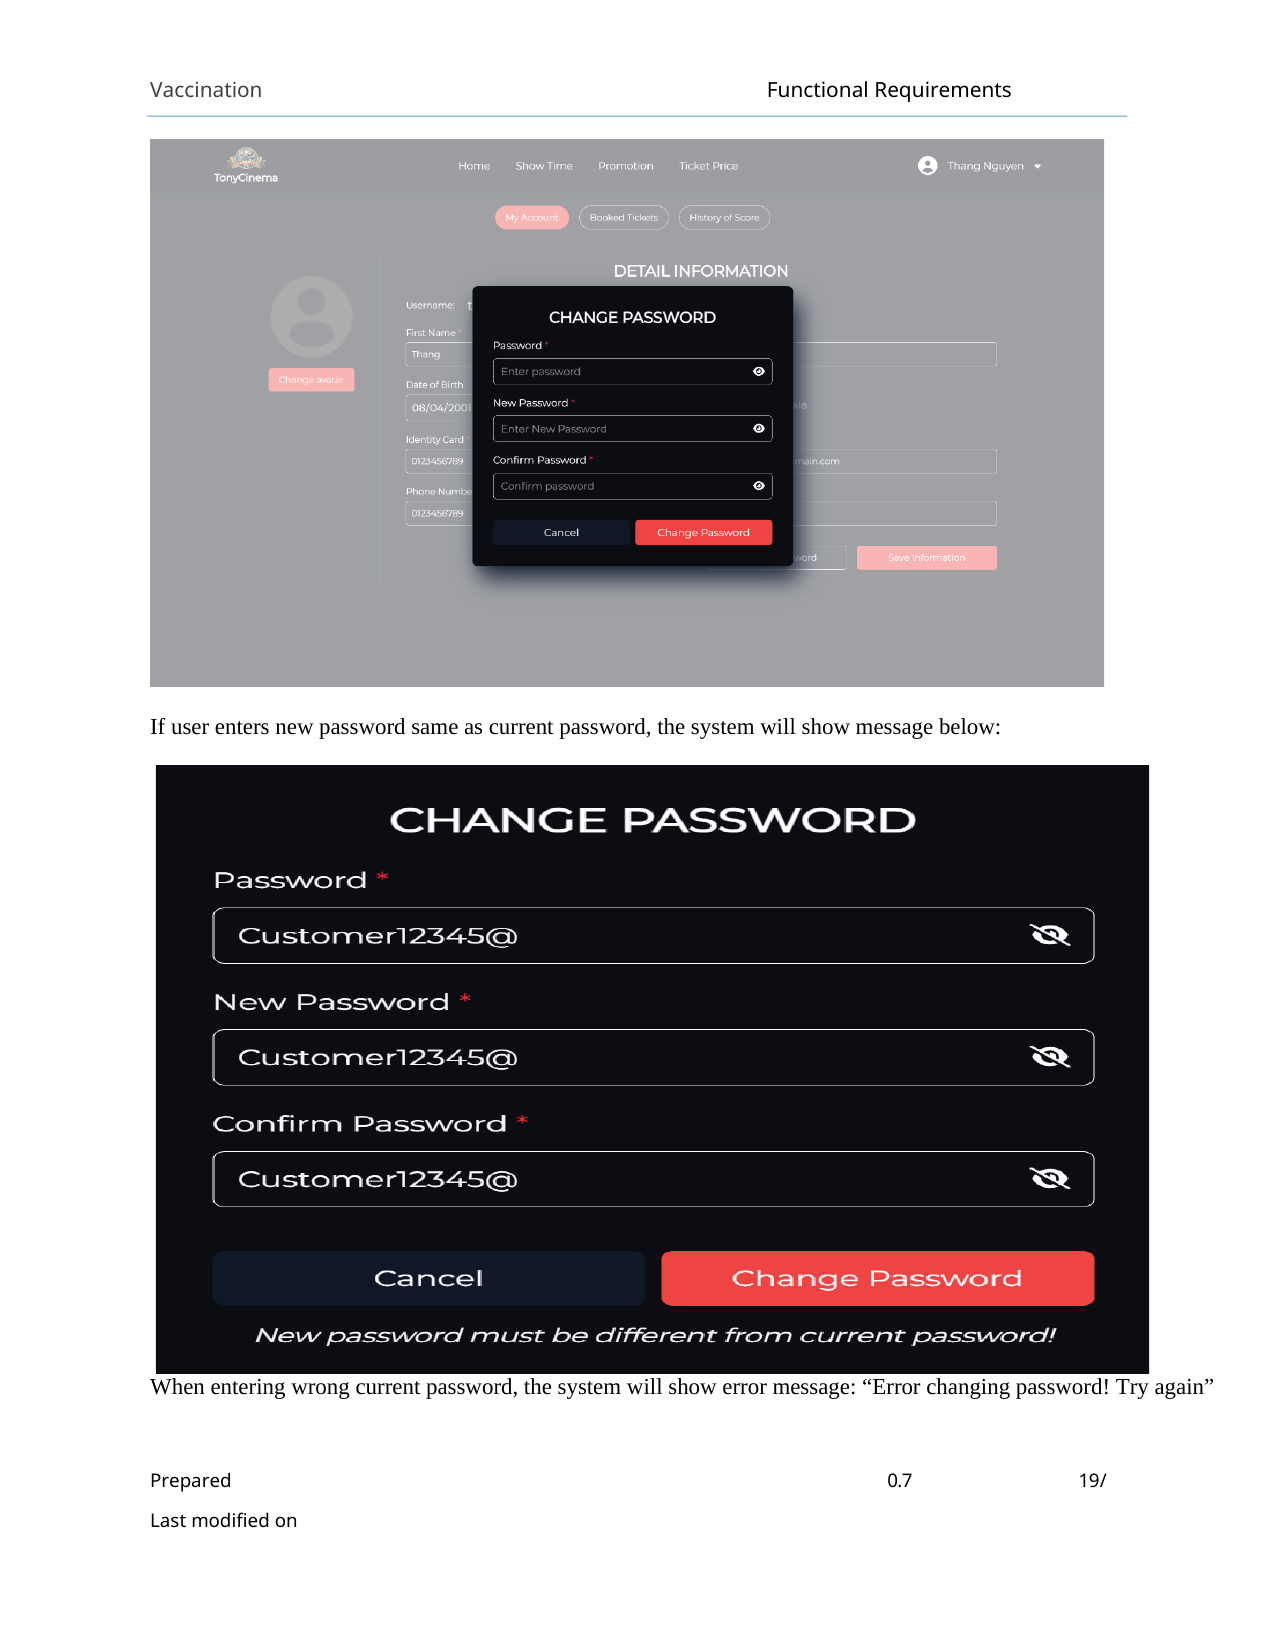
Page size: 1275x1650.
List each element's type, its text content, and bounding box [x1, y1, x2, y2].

text When entering wrong current password, the system will show error message: “Error changing password! Try again” [150, 1373, 1275, 1400]
picture [150, 139, 1105, 687]
text If user enters new password same as current password, the system will show message below: [150, 713, 1275, 739]
picture [155, 765, 1150, 1374]
